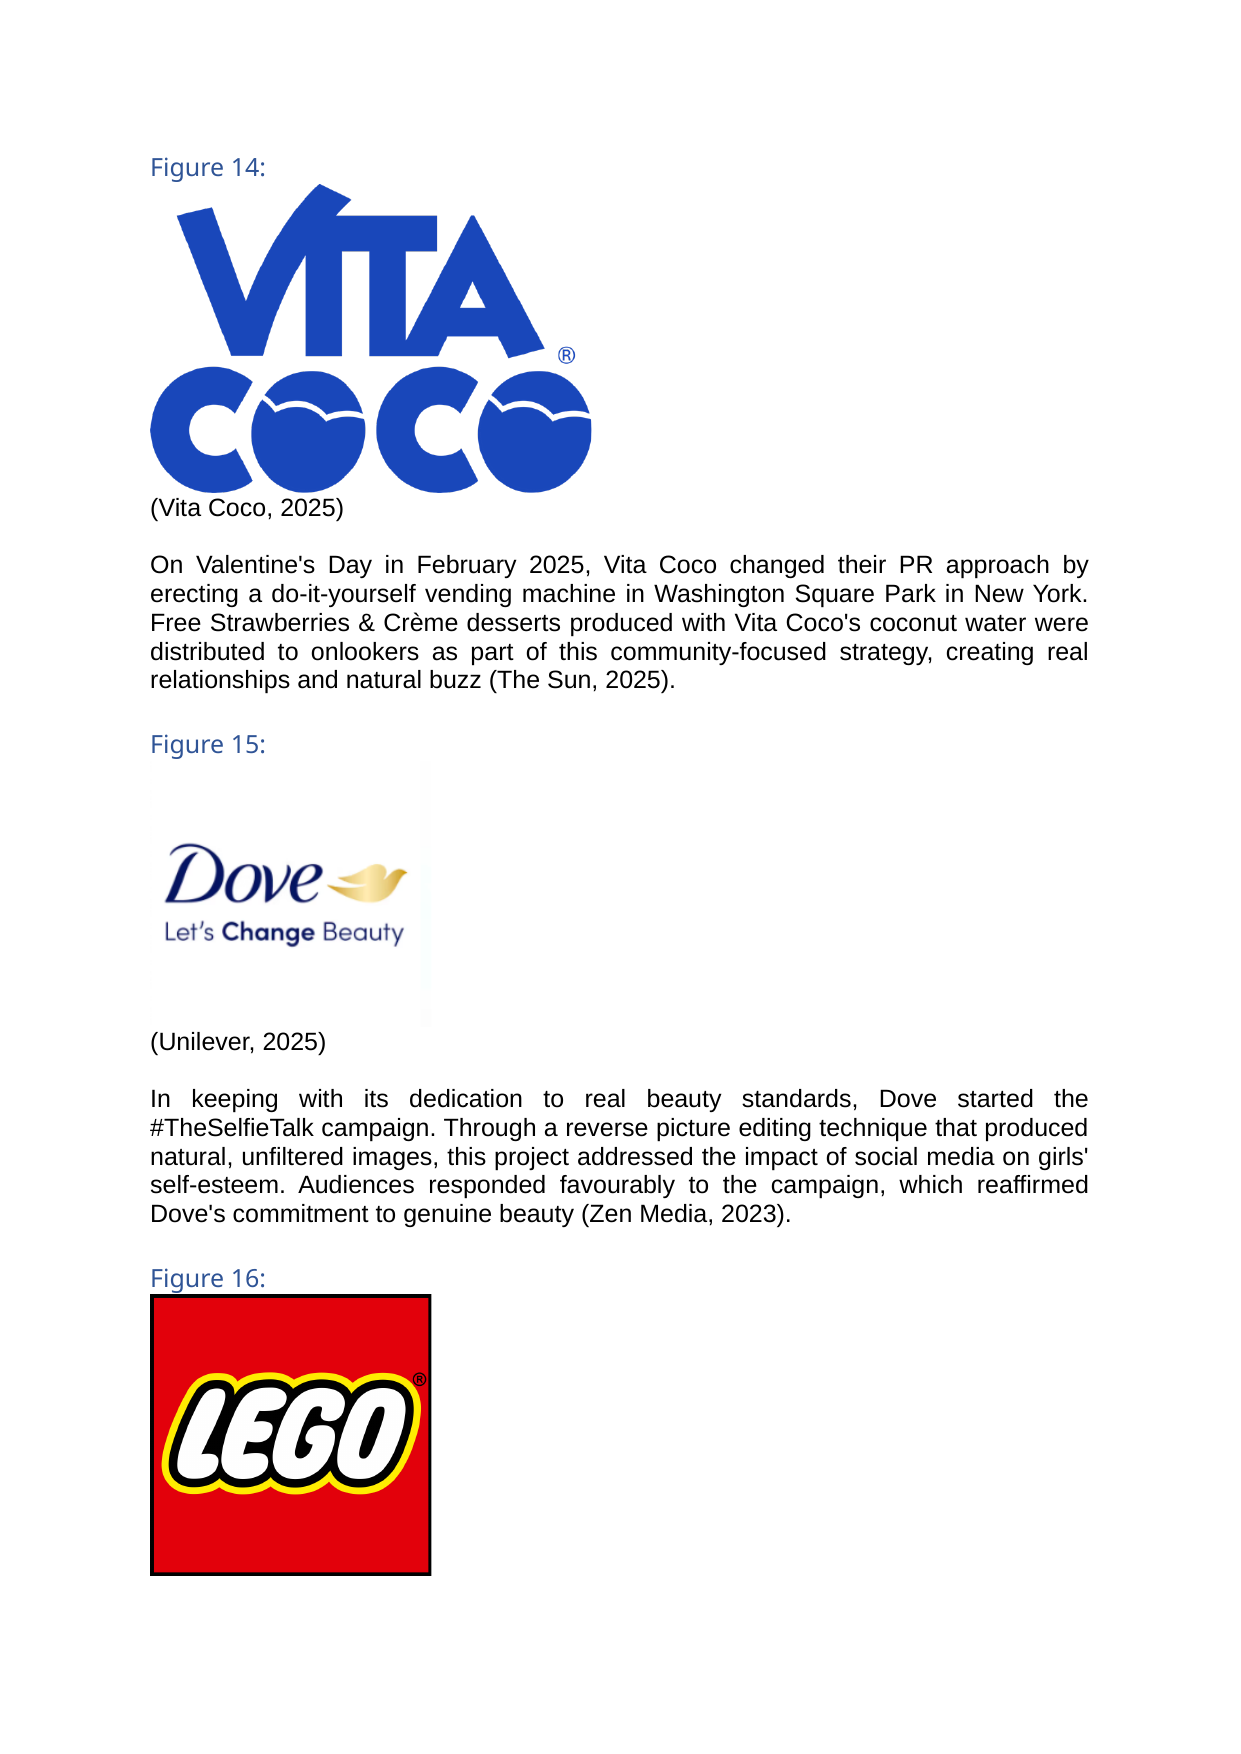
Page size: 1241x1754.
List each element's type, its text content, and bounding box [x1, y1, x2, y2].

picture [150, 1294, 432, 1576]
text (Vita Coco, 2025) [150, 493, 1090, 522]
subtitle Figure 15: [150, 727, 1090, 761]
text On Valentine's Day in February 2025, Vita Coco changed their PR approach by erecting a do-it-yourself vending machine in Washington Square Park in New York. Free Strawberries & Crème desserts produced with Vita Coco's coconut water were distributed to onlookers as part of this community-focused strategy, creating real relationships and natural buzz (The Sun, 2025). [150, 550, 1090, 694]
text (Unilever, 2025) [150, 1027, 1090, 1055]
text In keeping with its dedication to real beauty standards, Dove started the #TheSelfieTalk campaign. Through a reverse picture editing technique that produced natural, unfiltered images, this project addressed the impact of social media on girls' self-esteem. Audiences responded favourably to the campaign, which reaffirmed Dove's commitment to genuine beauty (Zen Media, 2023). [150, 1084, 1090, 1228]
subtitle Figure 14: [150, 150, 1090, 184]
picture [150, 761, 432, 1027]
subtitle Figure 16: [150, 1261, 1090, 1295]
picture [150, 184, 592, 493]
